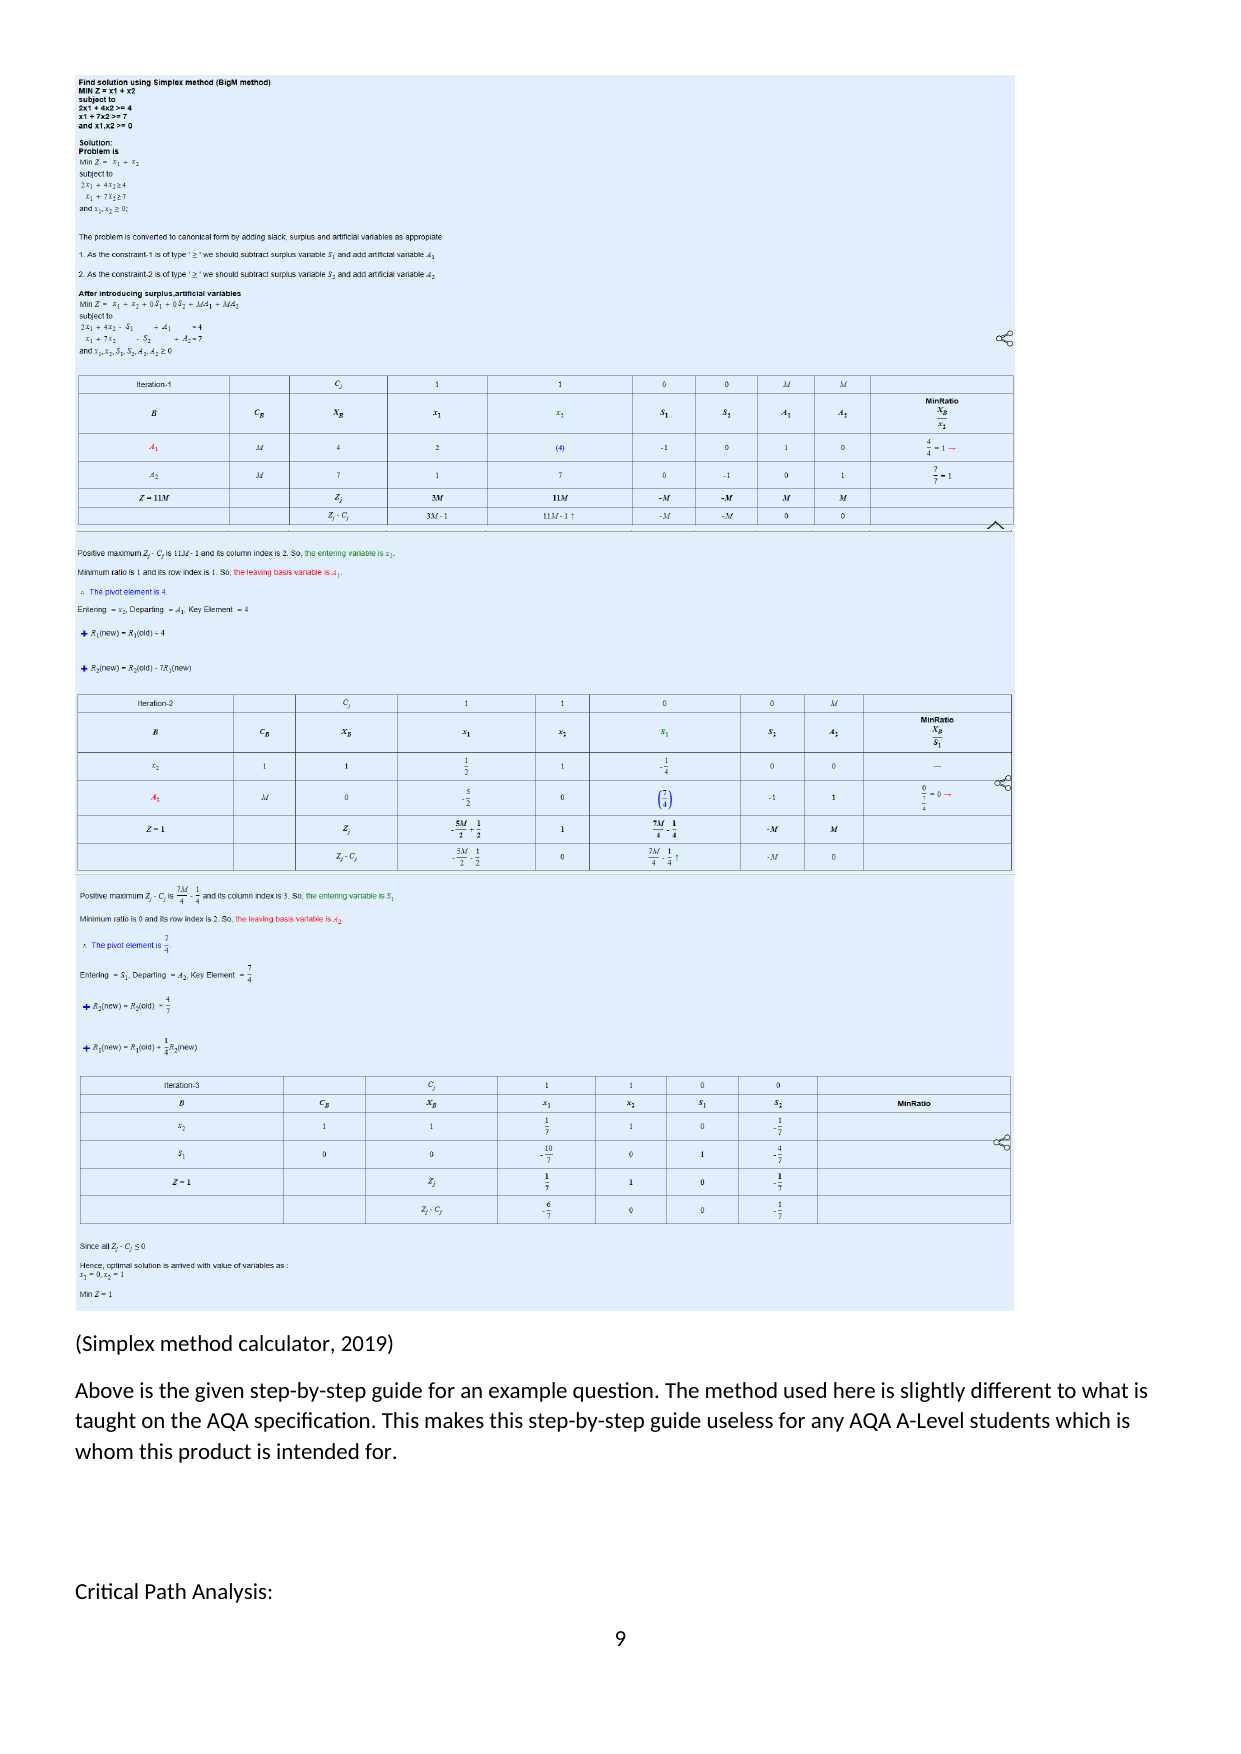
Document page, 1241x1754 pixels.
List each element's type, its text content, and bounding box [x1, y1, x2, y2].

picture [75, 530, 1016, 873]
text Above is the given step-by-step guide for an example question. The method used here is slightly different to what is taught on the AQA specification. This makes this step-by-step guide useless for any AQA A-Level students which is whom this product is intended for. [75, 1376, 1165, 1465]
picture [75, 75, 1016, 529]
picture [75, 874, 1016, 1311]
text Critical Path Analysis: [75, 1577, 1165, 1605]
